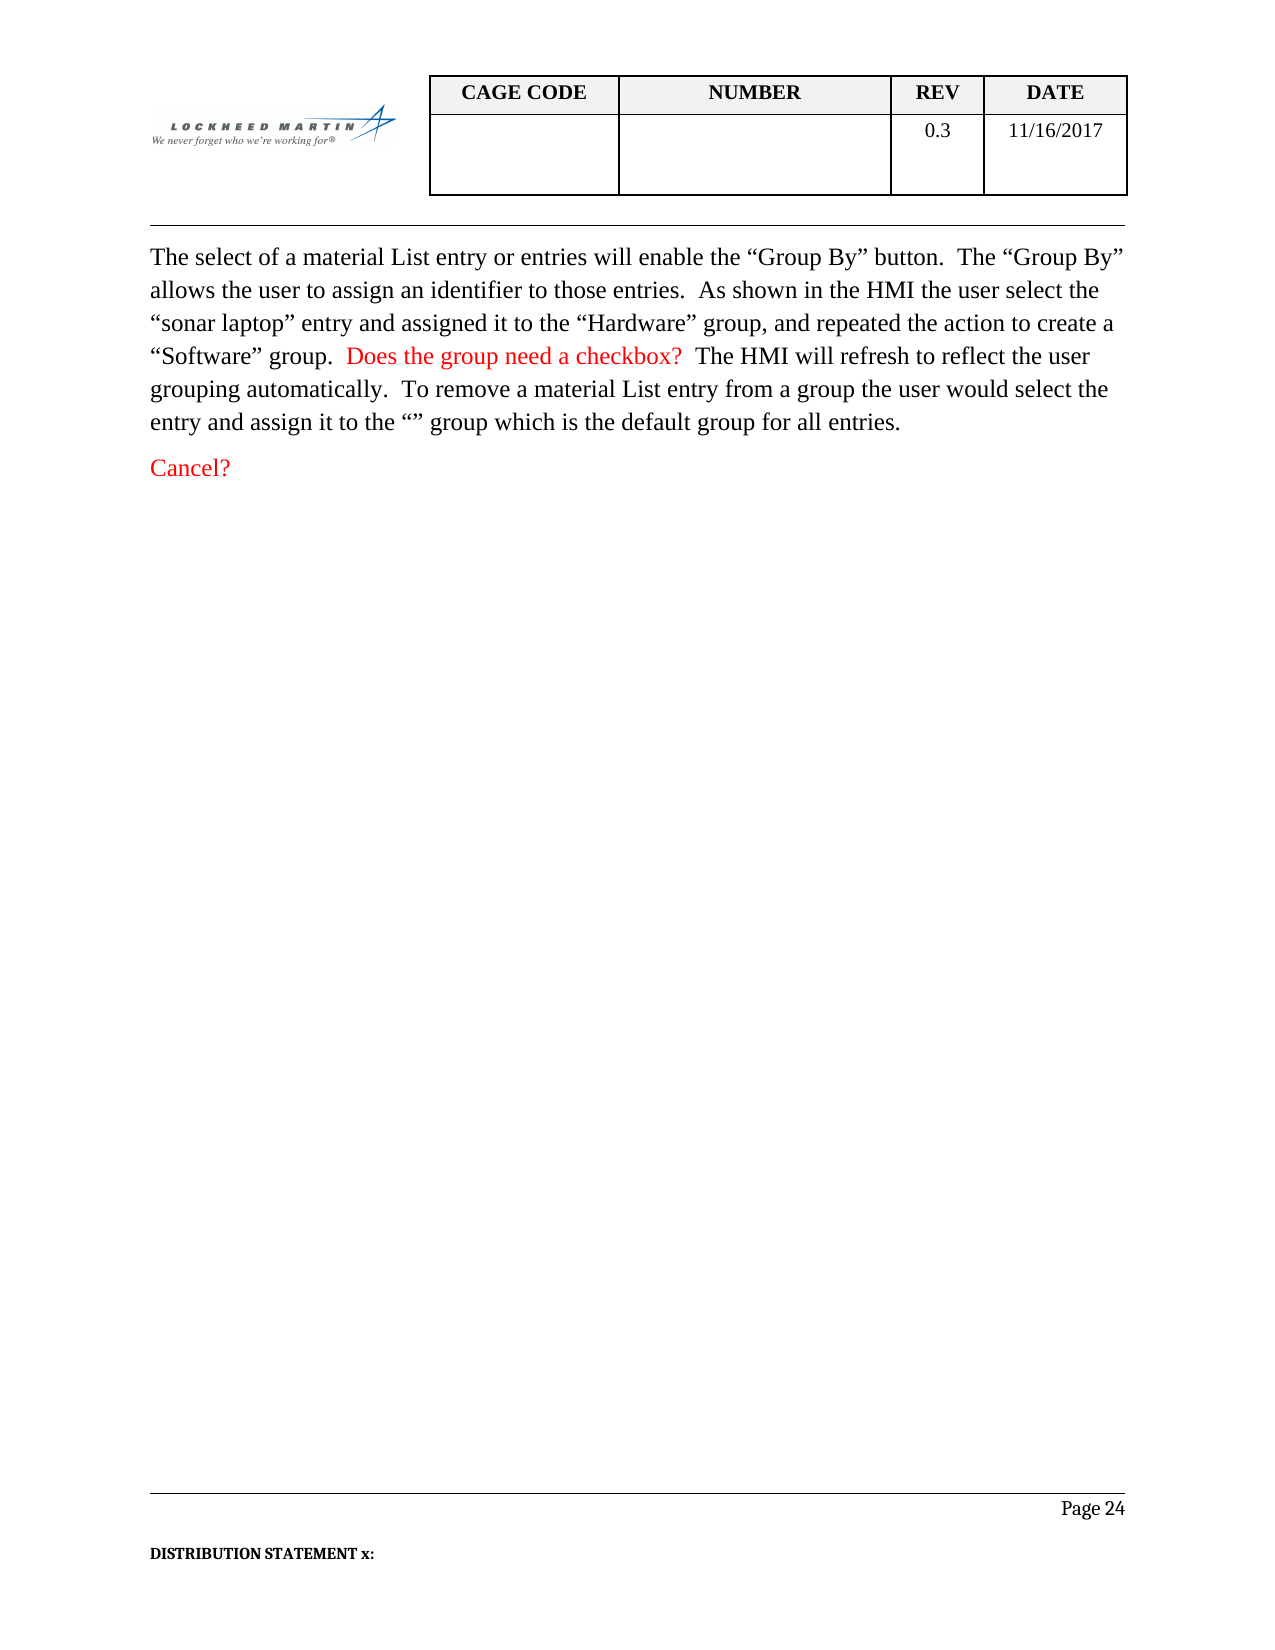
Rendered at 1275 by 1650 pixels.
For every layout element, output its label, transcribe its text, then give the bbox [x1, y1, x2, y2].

text The select of a material List entry or entries will enable the “Group By” button. The “Group By” allows the user to assign an identifier to those entries. As shown in the HMI the user select the “sonar laptop” entry and assigned it to the “Hardware” group, and repeated the action to create a “Software” group. Does the group need a checkbox? The HMI will refresh to reflect the user grouping automatically. To remove a material List entry from a group the user would select the entry and assign it to the “” group which is the default group for all entries. [150, 242, 1125, 436]
picture [152, 104, 397, 146]
text Cancel? [150, 453, 1125, 481]
